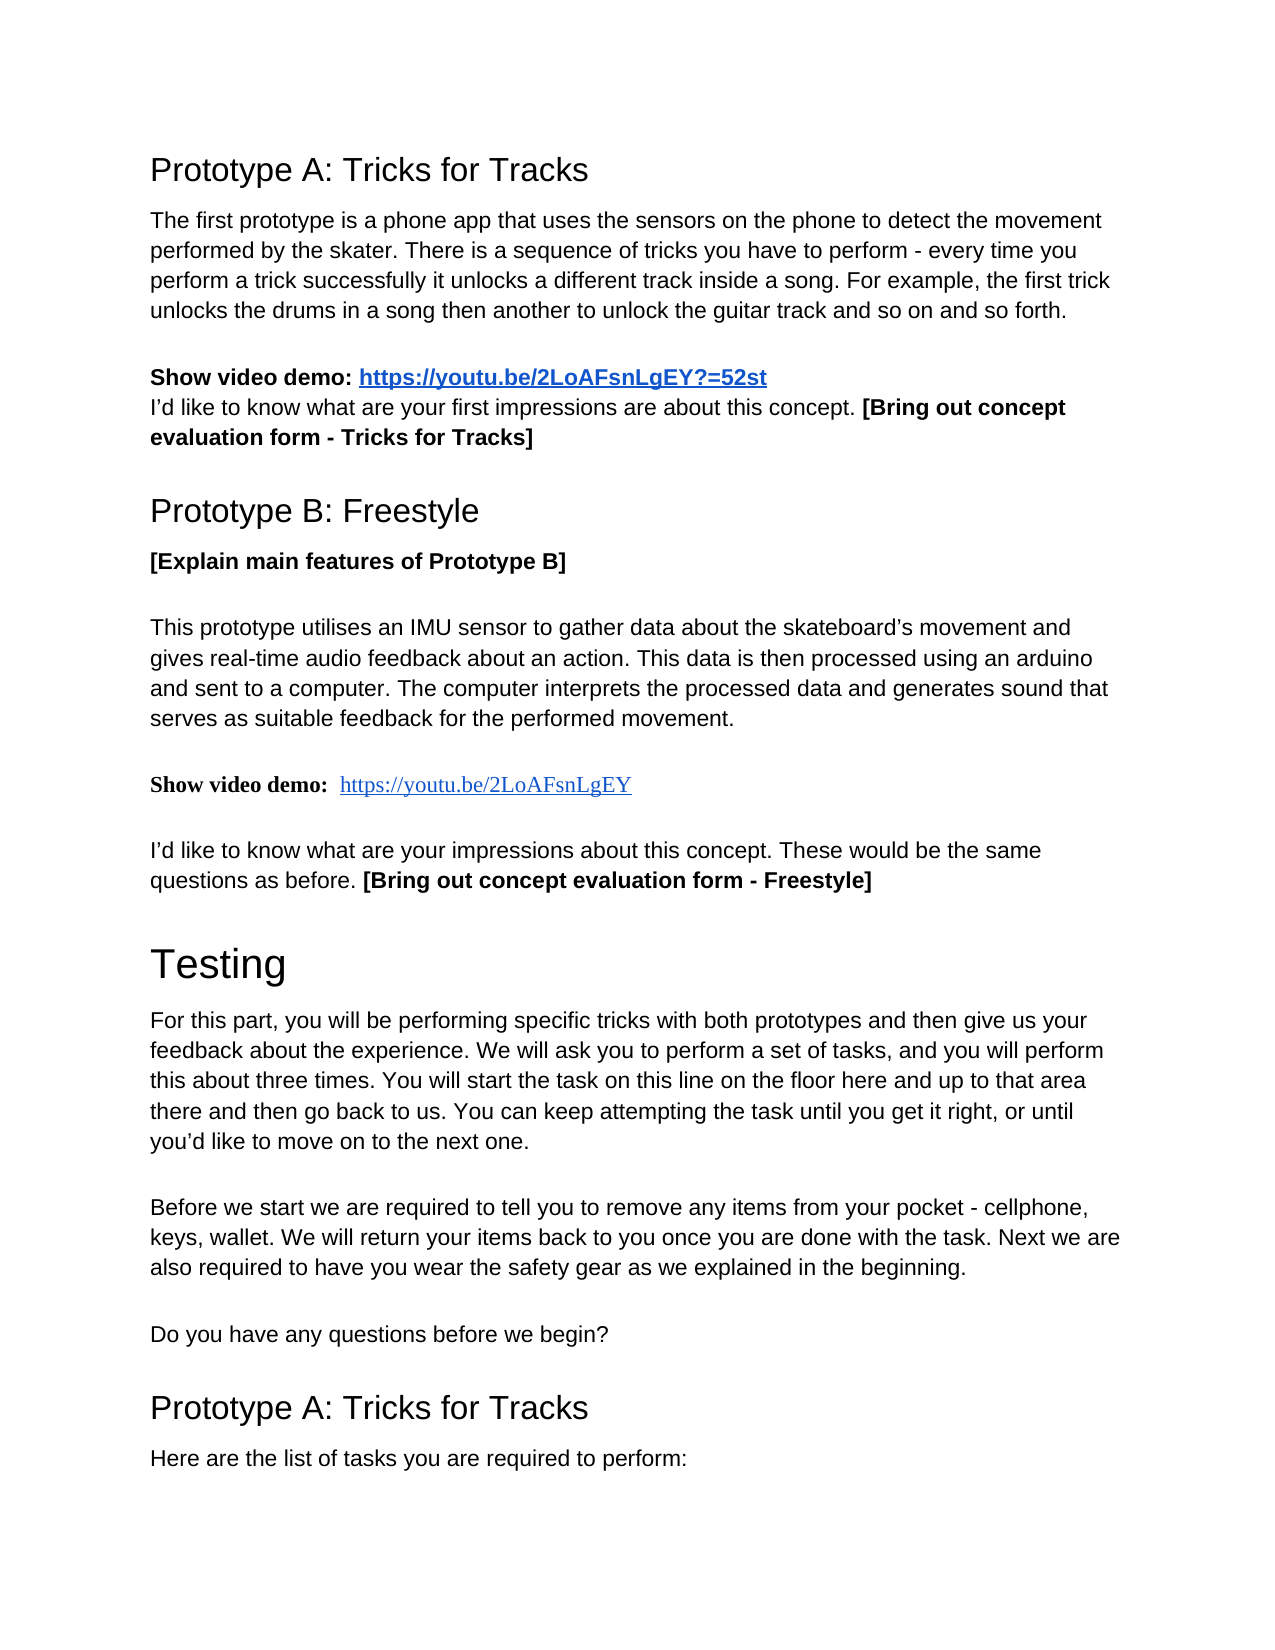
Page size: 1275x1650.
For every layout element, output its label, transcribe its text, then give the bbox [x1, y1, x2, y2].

subtitle Prototype B: Freestyle [150, 492, 1125, 530]
text Show video demo: https://youtu.be/2LoAFsnLgEY [150, 771, 1125, 797]
text This prototype utilises an IMU sensor to gather data about the skateboard’s movement and gives real-time audio feedback about an action. This data is then processed using an arduino and sent to a computer. The computer interprets the processed data and generates sound that serves as suitable feedback for the performed movement. [150, 614, 1125, 731]
text I’d like to know what are your first impressions are about this concept. [Bring out concept evaluation form - Tricks for Tracks] [150, 394, 1125, 450]
subtitle Prototype A: Tricks for Tracks [150, 1388, 1125, 1427]
text Show video demo: https://youtu.be/2LoAFsnLgEY?=52st [150, 363, 1125, 390]
subtitle Testing [150, 939, 1125, 987]
text Do you have any questions before we begin? [150, 1321, 1125, 1347]
subtitle Prototype A: Tricks for Tracks [150, 150, 1125, 188]
text For this part, you will be performing specific tricks with both prototypes and then give us your feedback about the experience. We will ask you to perform a set of tasks, and you will perform this about three times. You will start the task on this line on the floor here and up to that area there and then go back to us. You can keep attempting the task until you get it right, or until you’d like to move on to the next one. [150, 1007, 1125, 1154]
text I’d like to know what are your impressions about this concept. These would be the same questions as before. [Bring out concept evaluation form - Freestyle] [150, 837, 1125, 894]
text Before we start we are required to tell you to remove any items from your pocket - cellphone, keys, wallet. We will return your items back to you once you are done with the task. Next we are also required to have you wear the safety gear as we explained in the beginning. [150, 1194, 1125, 1281]
text Here are the list of tasks you are required to perform: [150, 1445, 1125, 1471]
text The first prototype is a phone app that uses the sensors on the phone to detect the movement performed by the skater. There is a sequence of tricks you have to perform - every time you perform a trick successfully it unlocks a different track inside a song. For example, the first trick unlocks the drums in a song then another to unlock the guitar track and so on and so forth. [150, 207, 1125, 324]
text [Explain main features of Prototype B] [150, 548, 1125, 574]
